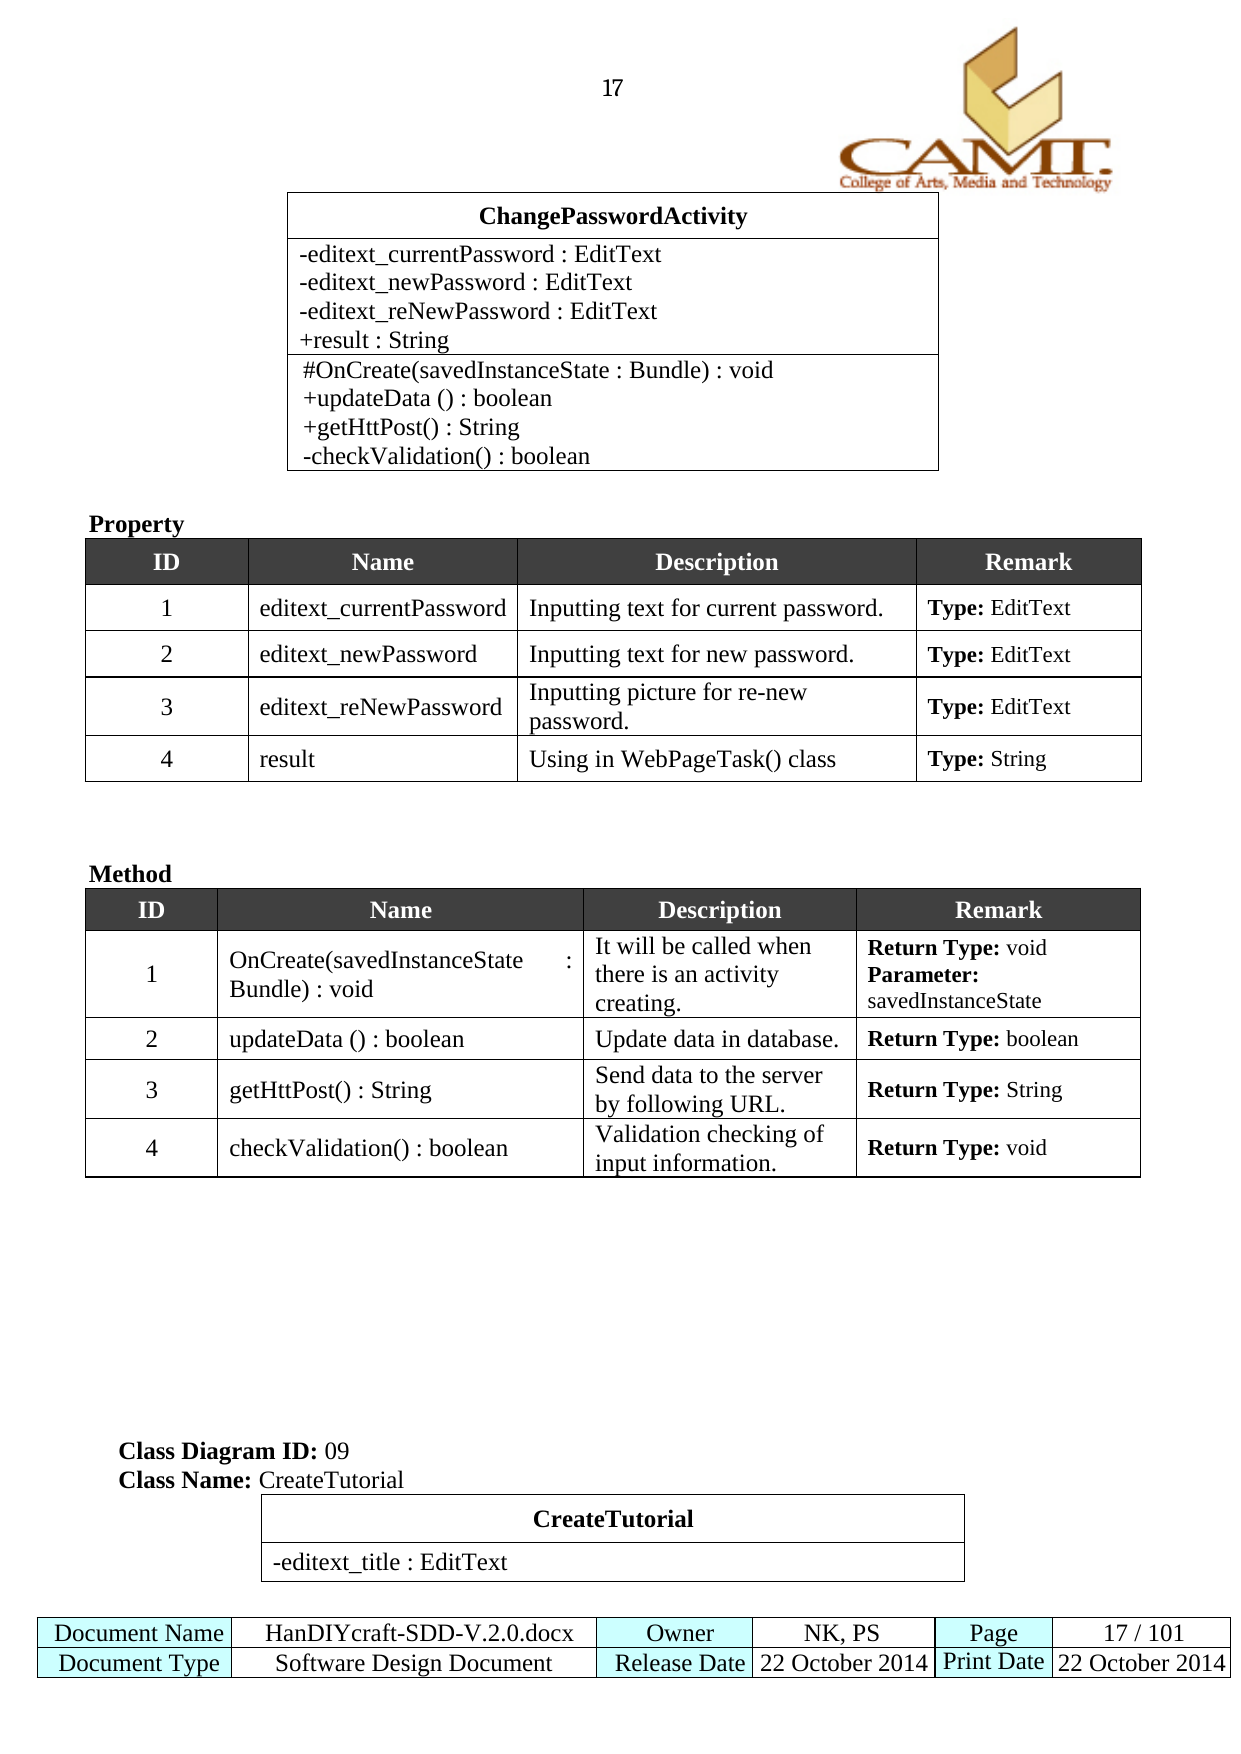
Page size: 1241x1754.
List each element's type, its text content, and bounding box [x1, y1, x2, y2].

picture [755, 18, 1221, 207]
table_cell Return Type: void [857, 1119, 1140, 1176]
table_header Name [249, 539, 517, 584]
table_cell 1 [86, 931, 217, 1017]
table_cell Validation checking of input information. [584, 1119, 856, 1176]
table_cell Return Type: boolean [857, 1018, 1140, 1059]
table_cell 4 [86, 1119, 217, 1176]
table_header ChangePasswordActivity [288, 193, 938, 238]
table_cell 1 [86, 585, 248, 630]
text Class Name: CreateTutorial [118, 1465, 1108, 1494]
table_cell Update data in database. [584, 1018, 856, 1059]
table_cell Inputting text for current password. [518, 585, 916, 630]
table_cell editext_currentPassword [249, 585, 517, 630]
table_cell checkValidation() : boolean [218, 1119, 583, 1176]
table_cell -editext_currentPassword : EditText -editext_newPassword : EditText -editext_reNewPassword : EditText +result : String [288, 239, 938, 354]
table_cell 3 [86, 1060, 217, 1118]
table_cell Using in WebPageTask() class [518, 736, 916, 781]
table_cell editext_reNewPassword [249, 678, 517, 735]
table_cell updateData () : boolean [218, 1018, 583, 1059]
table_header Remark [857, 889, 1140, 930]
table_cell 2 [86, 1018, 217, 1059]
table_header Description [584, 889, 856, 930]
table_cell 4 [86, 736, 248, 781]
table_header Remark [917, 539, 1141, 584]
table_cell 2 [86, 631, 248, 676]
table_cell Return Type: String [857, 1060, 1140, 1118]
table_cell Type: EditText [917, 678, 1141, 735]
table_header ID [86, 889, 217, 930]
table_cell Return Type: void Parameter: savedInstanceState [857, 931, 1140, 1017]
table_cell getHttPost() : String [218, 1060, 583, 1118]
table_header Description [518, 539, 916, 584]
table_header ID [86, 539, 248, 584]
table_cell Type: EditText [917, 631, 1141, 676]
table_cell editext_newPassword [249, 631, 517, 676]
text Class Diagram ID: 09 [118, 1436, 1108, 1465]
list Method [88, 859, 1108, 887]
table_cell Inputting picture for re-new password. [518, 678, 916, 735]
table_cell 3 [86, 678, 248, 735]
table_cell Send data to the server by following URL. [584, 1060, 856, 1118]
table_cell result [249, 736, 517, 781]
table_cell Type: EditText [917, 585, 1141, 630]
list Property [88, 509, 1108, 538]
table_cell OnCreate(savedInstanceState : Bundle) : void [218, 931, 583, 1017]
table_cell Inputting text for new password. [518, 631, 916, 676]
table_header CreateTutorial [262, 1495, 964, 1542]
table_cell It will be called when there is an activity creating. [584, 931, 856, 1017]
table_cell #OnCreate(savedInstanceState : Bundle) : void +updateData () : boolean +getHttPost() : String -checkValidation() : boolean [288, 355, 938, 470]
table_cell Type: String [917, 736, 1141, 781]
table_header Name [218, 889, 583, 930]
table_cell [262, 1543, 964, 1581]
